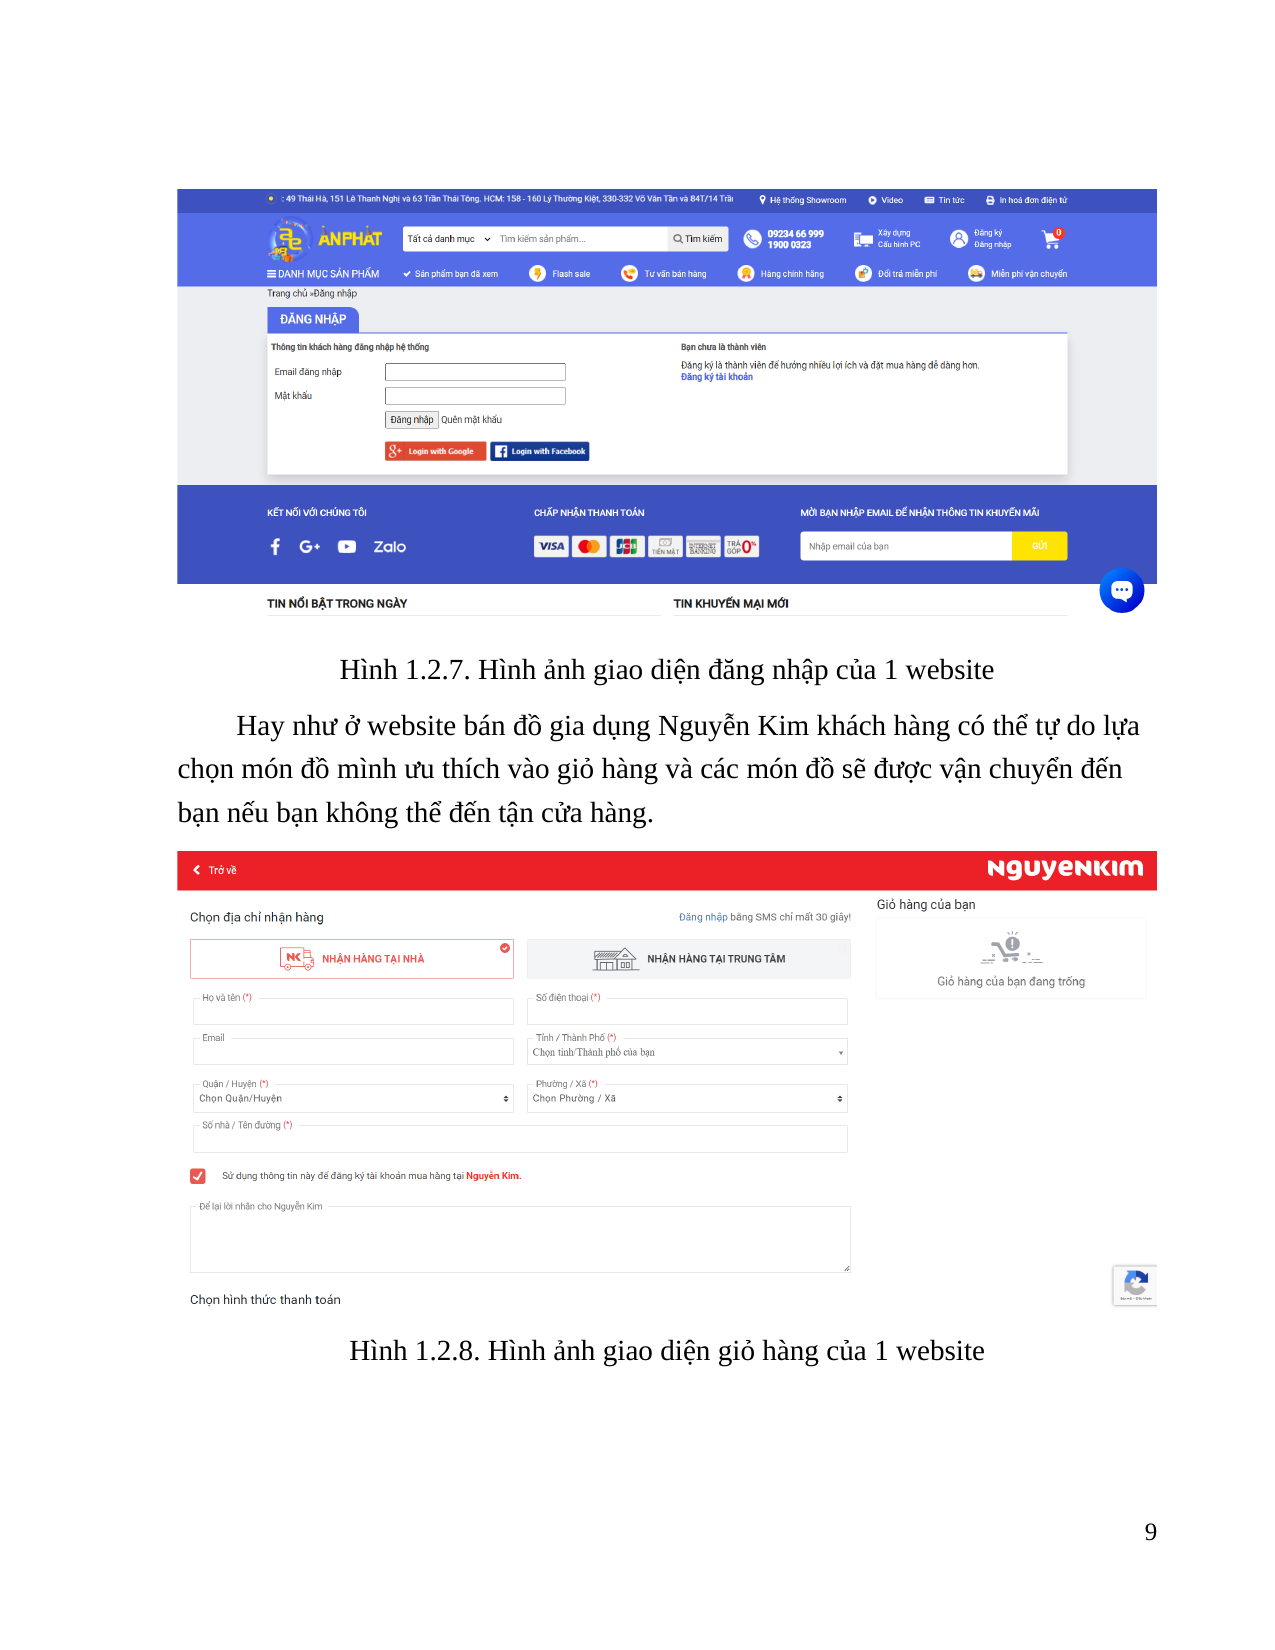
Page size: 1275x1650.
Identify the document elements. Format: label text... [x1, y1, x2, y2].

text Hình 1.2.8. Hình ảnh giao diện giỏ hàng của 1 website [177, 1333, 1157, 1366]
text Hình 1.2.7. Hình ảnh giao diện đăng nhập của 1 website [177, 652, 1157, 685]
picture [177, 189, 1157, 624]
picture [177, 851, 1157, 1312]
text Hay như ở website bán đồ gia dụng Nguyễn Kim khách hàng có thể tự do lựa chọn món đồ mình ưu thích vào giỏ hàng và các món đồ sẽ được vận chuyển đến bạn nếu bạn không thể đến tận cửa hàng. [177, 708, 1157, 828]
